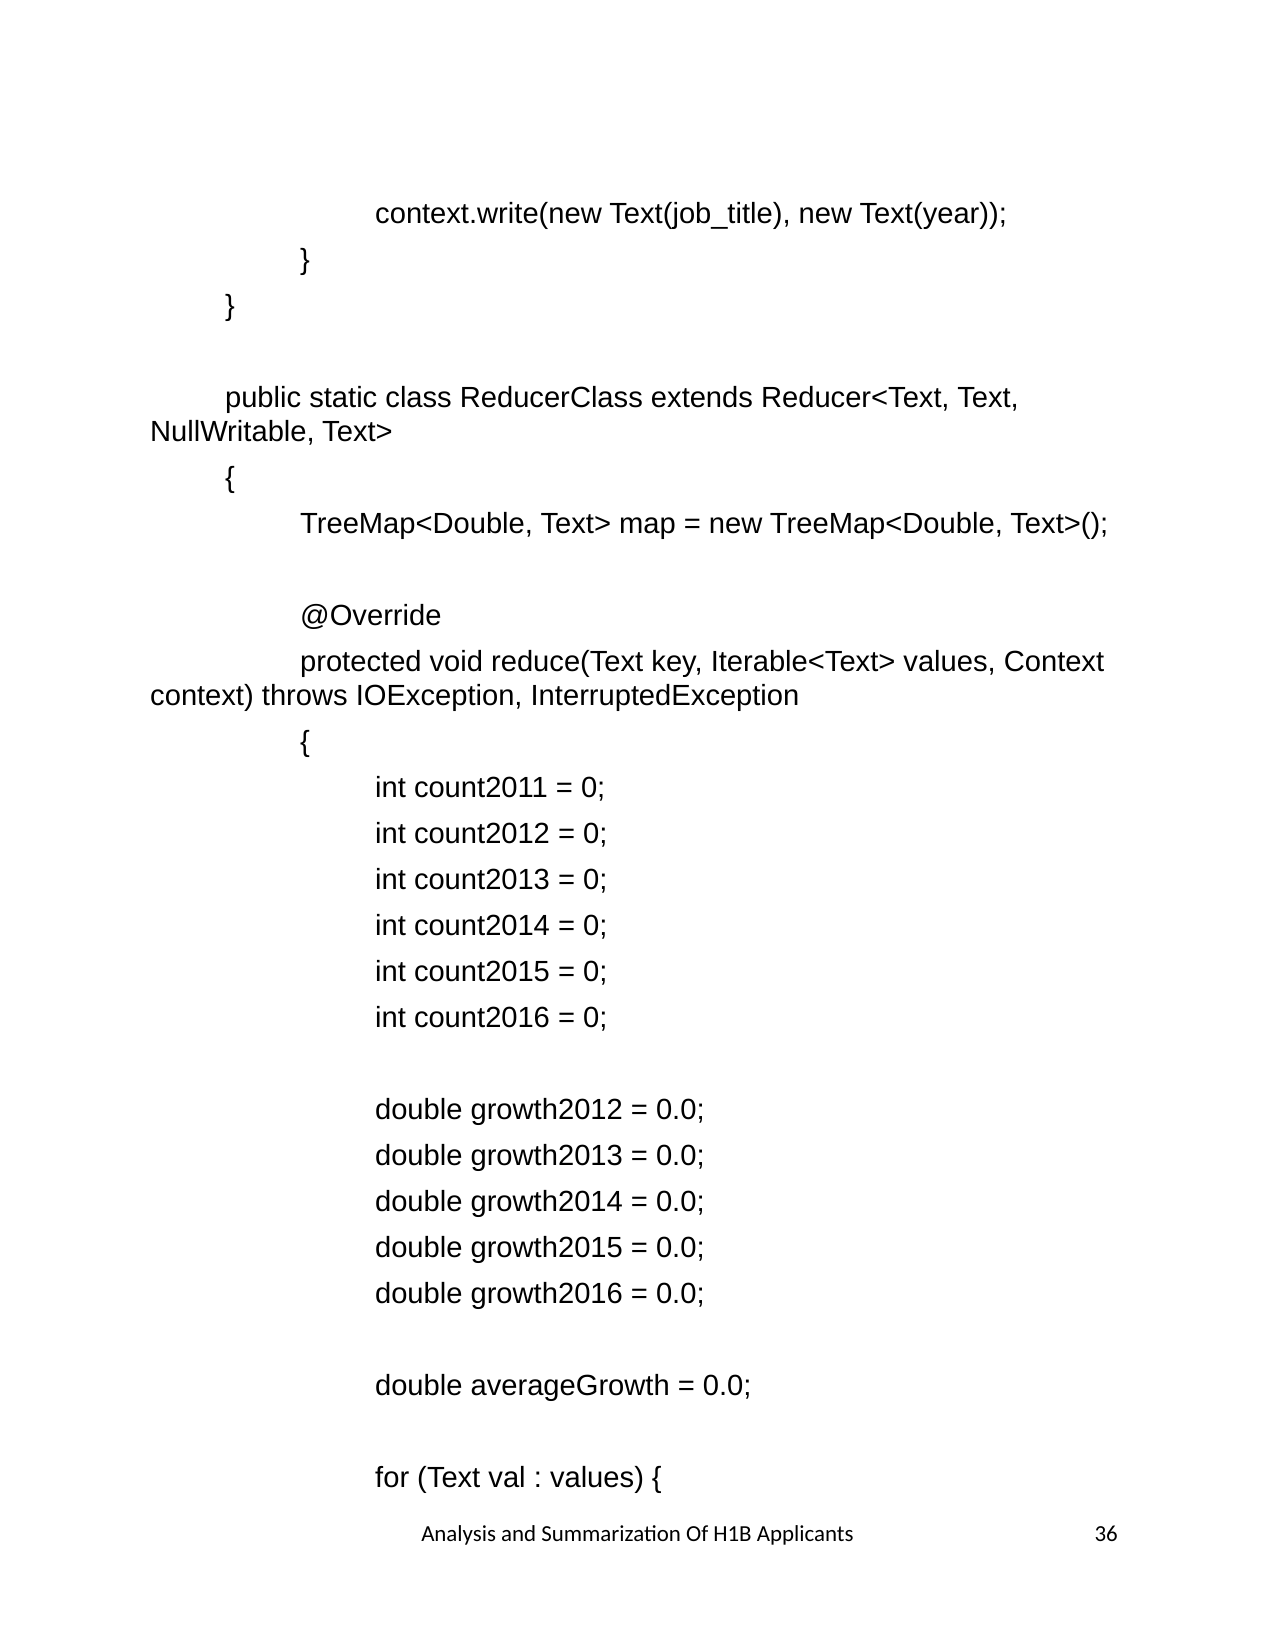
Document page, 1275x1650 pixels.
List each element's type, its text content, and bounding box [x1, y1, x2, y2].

text double growth2012 = 0.0; [150, 1092, 1117, 1125]
text protected void reduce(Text key, Iterable<Text> values, Context context) throws IOException, InterruptedException [150, 644, 1117, 711]
text { [150, 723, 1117, 757]
text double averageGrowth = 0.0; [150, 1368, 1117, 1402]
text int count2014 = 0; [150, 908, 1117, 941]
text int count2011 = 0; [150, 769, 1117, 803]
text context.write(new Text(job_title), new Text(year)); [150, 196, 1117, 229]
text TreeMap<Double, Text> map = new TreeMap<Double, Text>(); [150, 506, 1117, 539]
text int count2016 = 0; [150, 1000, 1117, 1033]
text public static class ReducerClass extends Reducer<Text, Text, NullWritable, Text> [150, 380, 1117, 447]
text double growth2014 = 0.0; [150, 1184, 1117, 1217]
text int count2012 = 0; [150, 816, 1117, 849]
text { [150, 460, 1117, 493]
text double growth2013 = 0.0; [150, 1138, 1117, 1171]
text @Override [150, 598, 1117, 631]
text for (Text val : values) { [150, 1460, 1117, 1494]
text double growth2016 = 0.0; [150, 1276, 1117, 1309]
text double growth2015 = 0.0; [150, 1230, 1117, 1263]
text } [150, 288, 1117, 322]
text int count2015 = 0; [150, 954, 1117, 987]
text } [150, 242, 1117, 276]
text int count2013 = 0; [150, 862, 1117, 895]
